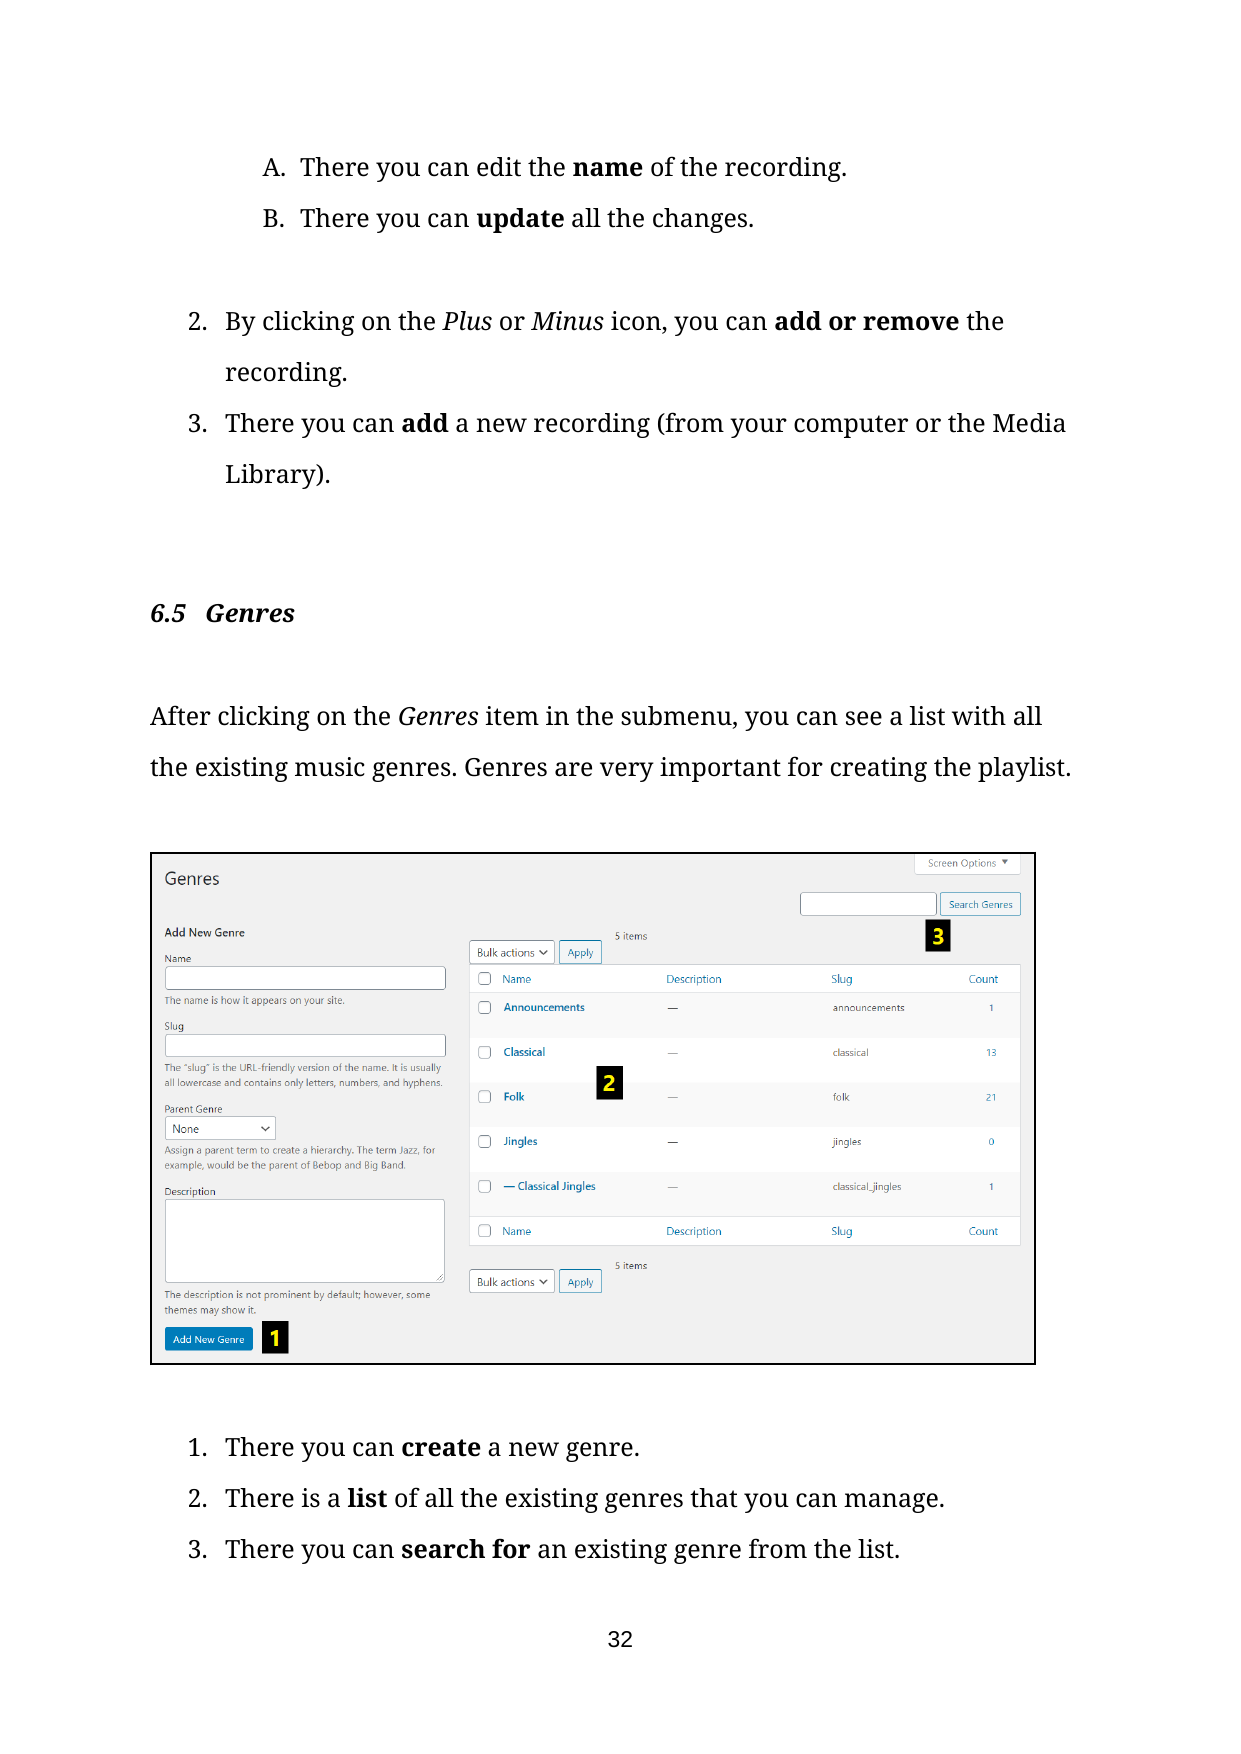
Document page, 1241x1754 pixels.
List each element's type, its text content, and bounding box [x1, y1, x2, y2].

picture [152, 854, 1034, 1363]
list By clicking on the Plus or Minus icon, you can add or remove the recording. [187, 303, 1090, 388]
list There you can add a new recording (from your computer or the Media Library). [187, 405, 1090, 490]
list There you can edit the name of the recording. [262, 150, 1090, 184]
list There you can create a new genre. [187, 1429, 1090, 1464]
subtitle 6.5 Genres [150, 596, 1090, 630]
text After clicking on the Genres item in the submenu, you can see a list with all [150, 698, 1090, 733]
list There is a list of all the existing genres that you can manage. [187, 1481, 1090, 1515]
list There you can search for an existing genre from the list. [187, 1532, 1090, 1566]
list There you can update all the changes. [262, 201, 1090, 235]
text the existing music genres. Genres are very important for creating the playlist. [150, 749, 1090, 784]
